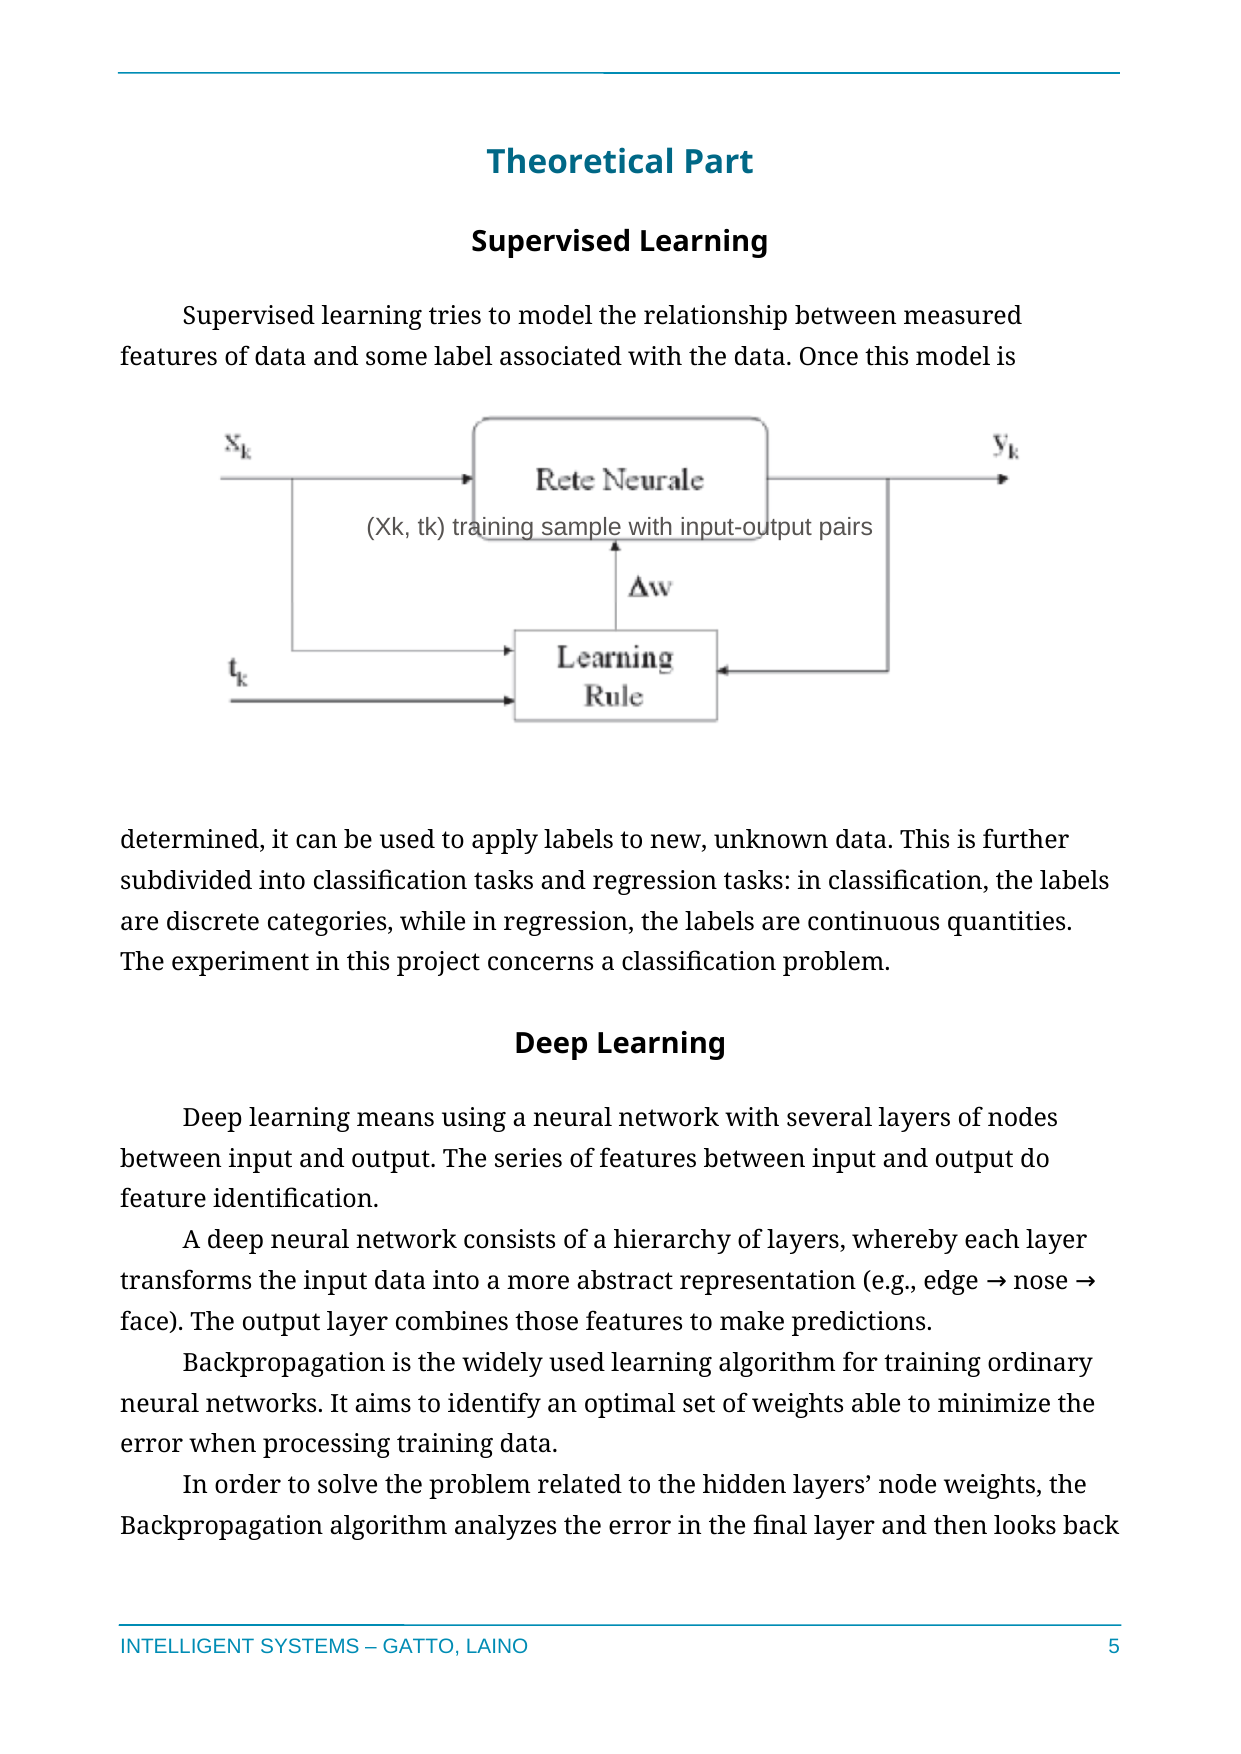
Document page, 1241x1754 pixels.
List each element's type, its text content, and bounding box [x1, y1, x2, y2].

picture [210, 405, 1029, 730]
subtitle Deep Learning [120, 1022, 1120, 1062]
subtitle Theoretical Part [120, 137, 1120, 183]
text Backpropagation is the widely used learning algorithm for training ordinary neural networks. It aims to identify an optimal set of weights able to minimize the error when processing training data. [120, 1344, 1120, 1460]
text A deep neural network consists of a hierarchy of layers, whereby each layer transforms the input data into a more abstract representation (e.g., edge → nose → face). The output layer combines those features to make predictions. [120, 1222, 1120, 1338]
subtitle Supervised Learning [120, 220, 1120, 260]
text Deep learning means using a neural network with several layers of nodes between input and output. The series of features between input and output do feature identification. [120, 1099, 1120, 1215]
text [120, 1467, 1120, 1542]
